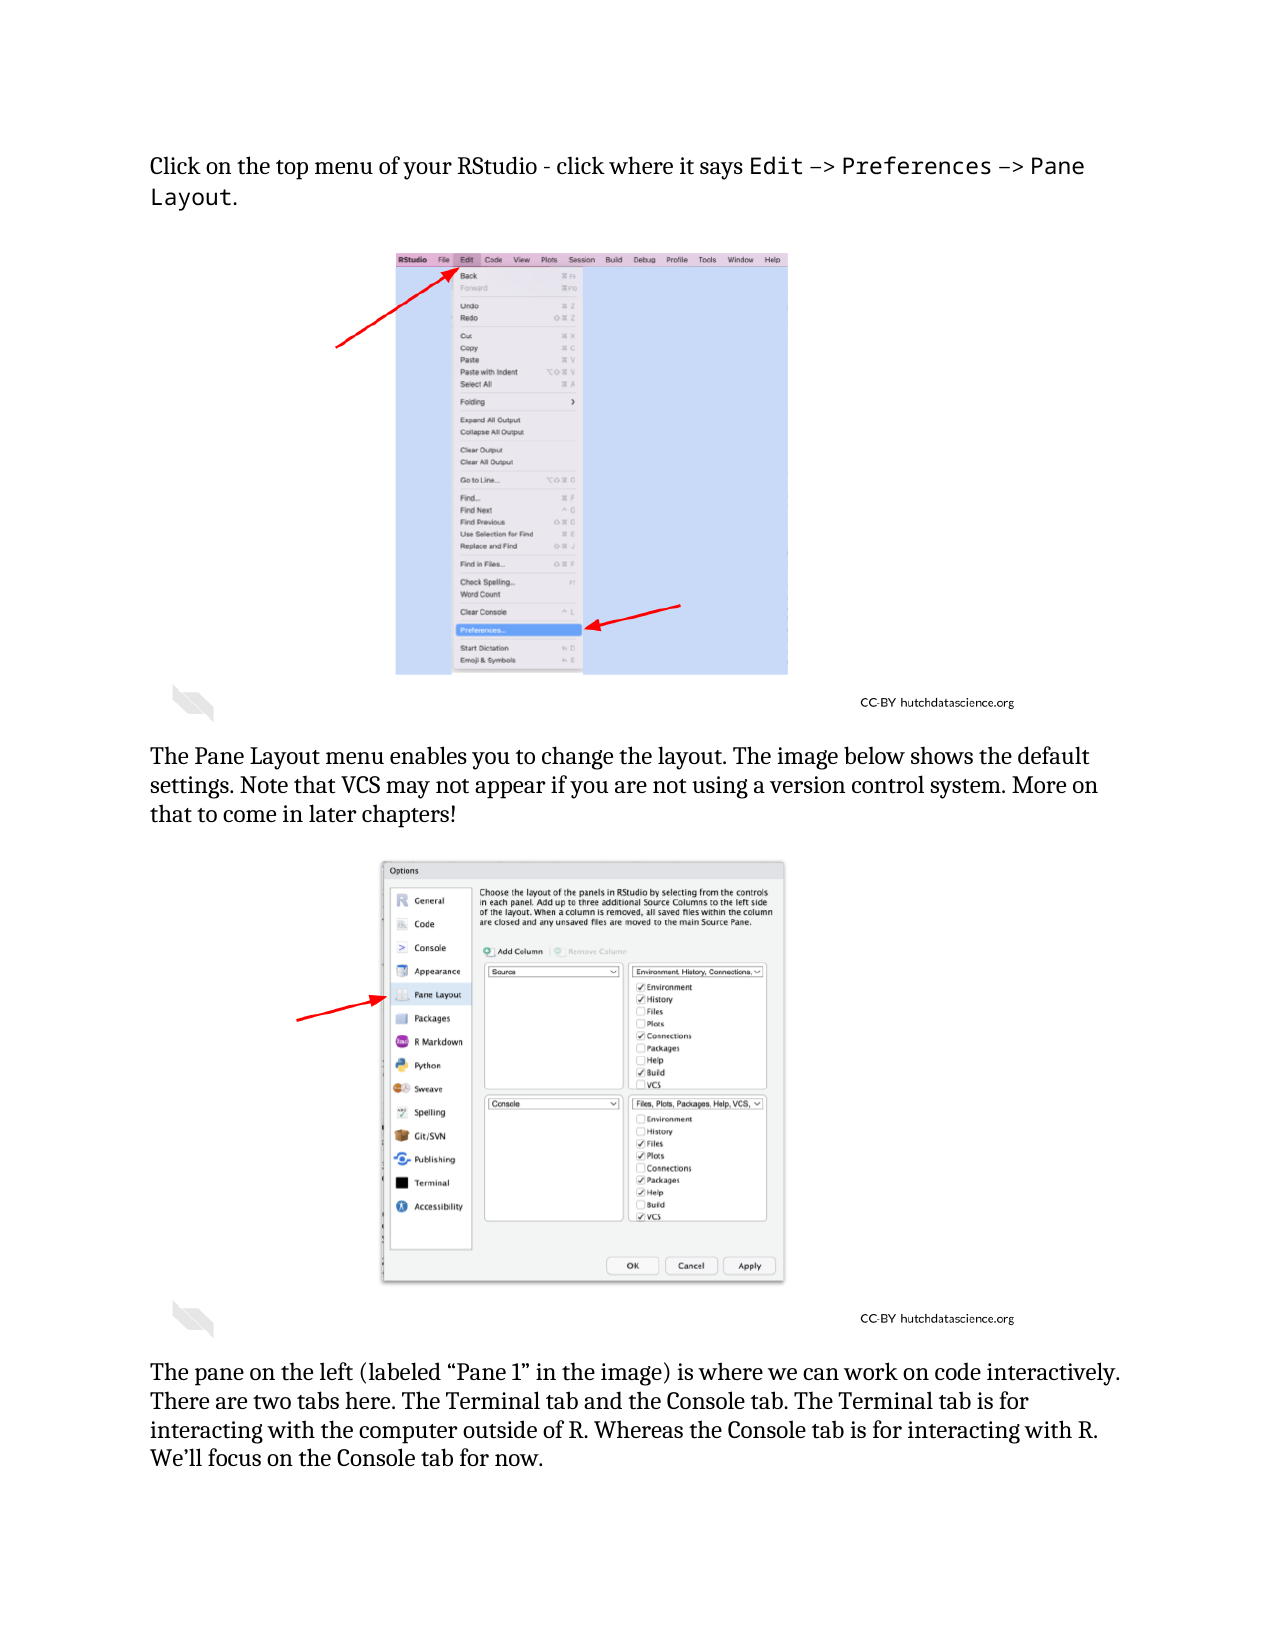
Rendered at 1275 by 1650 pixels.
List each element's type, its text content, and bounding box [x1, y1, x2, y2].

text The pane on the left (labeled “Pane 1” in the image) is where we can work on code interactively. There are two tabs here. The Terminal tab and the Console tab. The Terminal tab is for interacting with the computer outside of R. Whereas the Console tab is for interacting with R. We’ll focus on the Console tab for now. [150, 1358, 1125, 1473]
text The Pane Layout menu enables you to change the layout. The image below shows the default settings. Note that VCS may not appear if you are not using a version control system. More on that to come in later chapters! [150, 742, 1125, 828]
picture [168, 231, 1044, 724]
picture [168, 847, 1044, 1340]
text Click on the top menu of your RStudio - click where it says Edit –> Preferences –> Pane Layout. [150, 150, 1125, 212]
